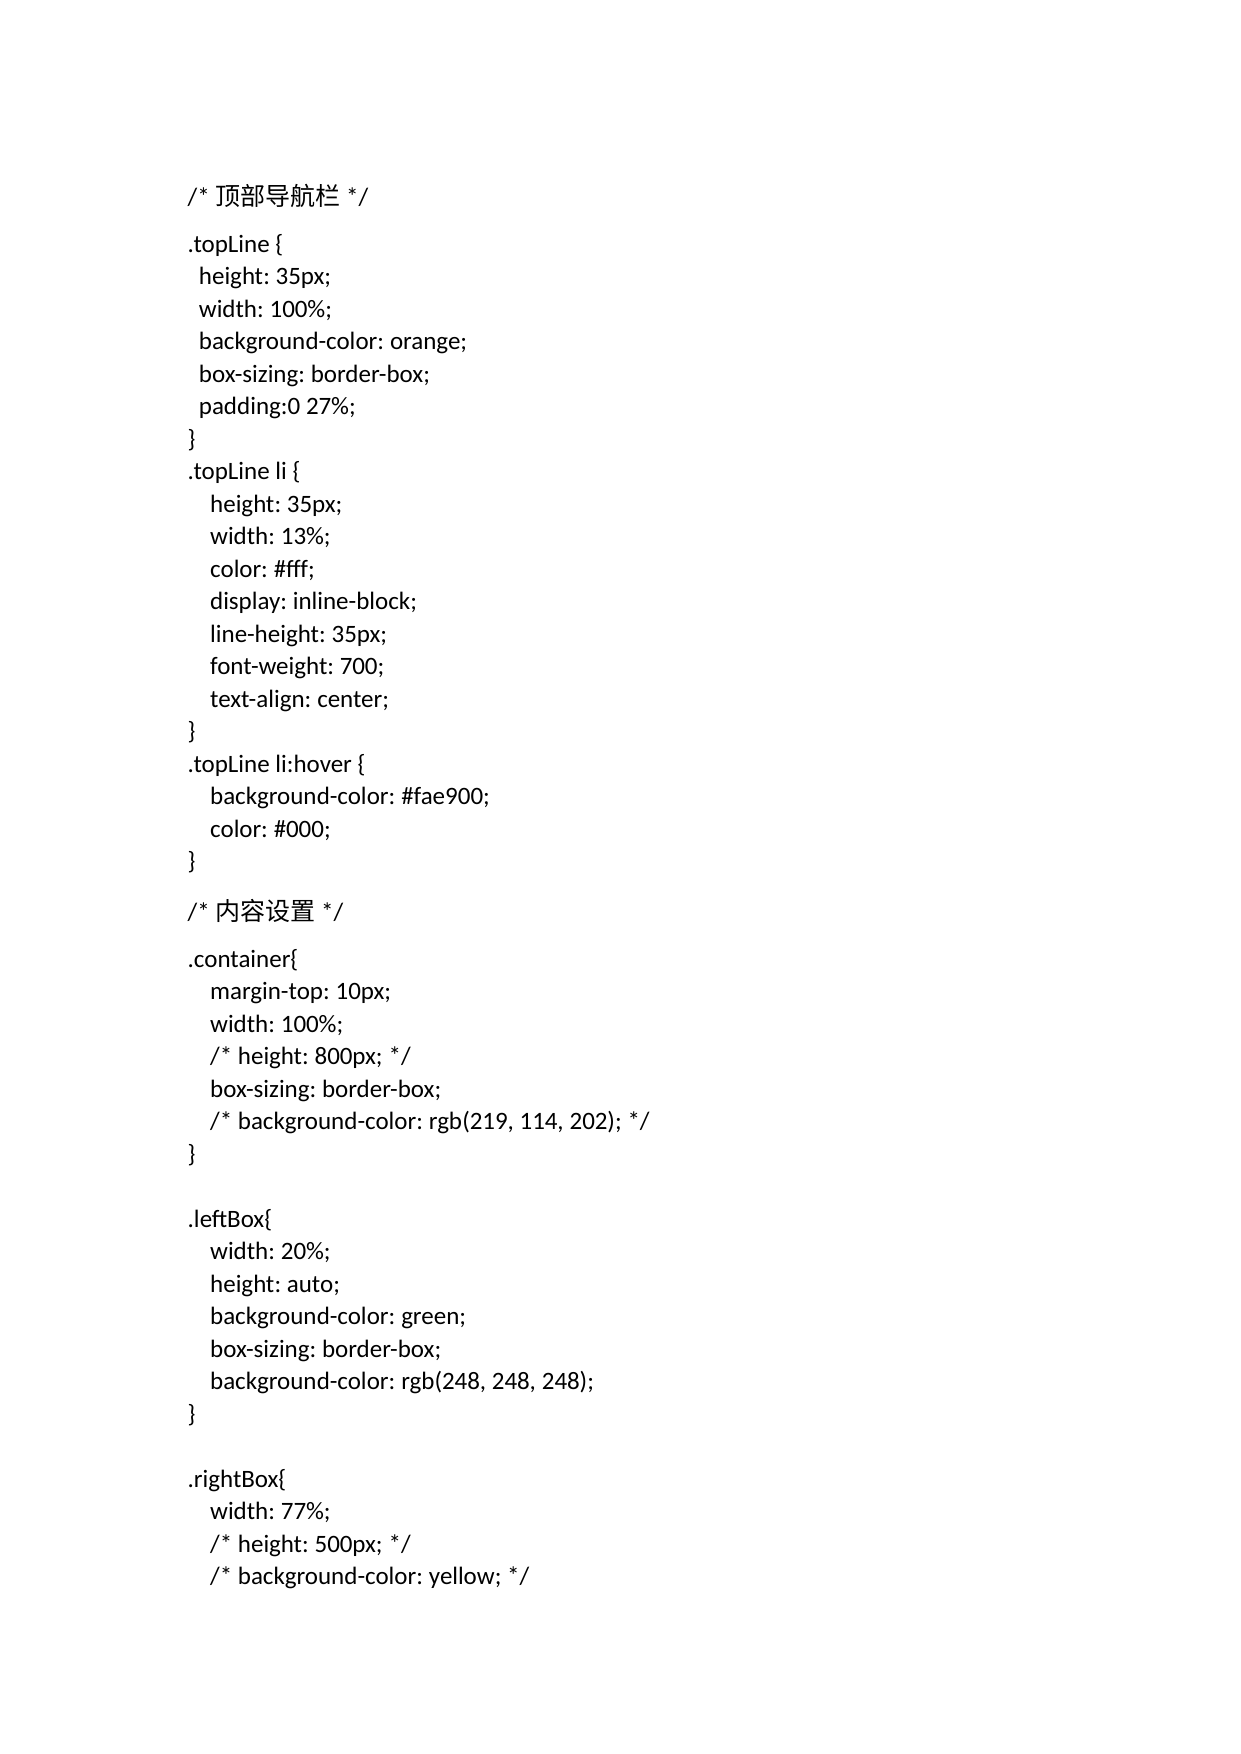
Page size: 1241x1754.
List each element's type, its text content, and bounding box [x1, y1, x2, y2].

text /* 顶部导航栏 */ [187, 162, 1053, 227]
text .leftBox{ [187, 1202, 1053, 1234]
text height: 35px; [187, 259, 1053, 292]
text line-height: 35px; [187, 617, 1053, 649]
text .topLine { [187, 227, 1053, 259]
text .topLine li:hover { [187, 747, 1053, 779]
text /* background-color: rgb(219, 114, 202); */ [187, 1104, 1053, 1137]
text width: 13%; [187, 519, 1053, 552]
text /* 内容设置 */ [187, 877, 1053, 942]
text color: #fff; [187, 552, 1053, 584]
text background-color: green; [187, 1299, 1053, 1332]
text .rightBox{ [187, 1462, 1053, 1494]
text color: #000; [187, 812, 1053, 844]
text height: auto; [187, 1267, 1053, 1299]
text background-color: rgb(248, 248, 248); [187, 1364, 1053, 1397]
text box-sizing: border-box; [187, 1072, 1053, 1104]
text box-sizing: border-box; [187, 357, 1053, 389]
text .container{ [187, 942, 1053, 974]
text } [187, 714, 1053, 747]
text width: 100%; [187, 1007, 1053, 1039]
text width: 20%; [187, 1234, 1053, 1267]
text display: inline-block; [187, 584, 1053, 617]
text box-sizing: border-box; [187, 1332, 1053, 1364]
text } [187, 1397, 1053, 1429]
text background-color: #fae900; [187, 779, 1053, 812]
text text-align: center; [187, 682, 1053, 714]
text /* background-color: yellow; */ [187, 1559, 1053, 1592]
text } [187, 844, 1053, 877]
text font-weight: 700; [187, 649, 1053, 682]
text padding:0 27%; [187, 389, 1053, 422]
text margin-top: 10px; [187, 974, 1053, 1007]
text background-color: orange; [187, 324, 1053, 357]
text /* height: 800px; */ [187, 1039, 1053, 1072]
text .topLine li { [187, 454, 1053, 487]
text width: 77%; [187, 1494, 1053, 1527]
text width: 100%; [187, 292, 1053, 324]
text /* height: 500px; */ [187, 1527, 1053, 1559]
text } [187, 422, 1053, 454]
text } [187, 1137, 1053, 1169]
text height: 35px; [187, 487, 1053, 519]
